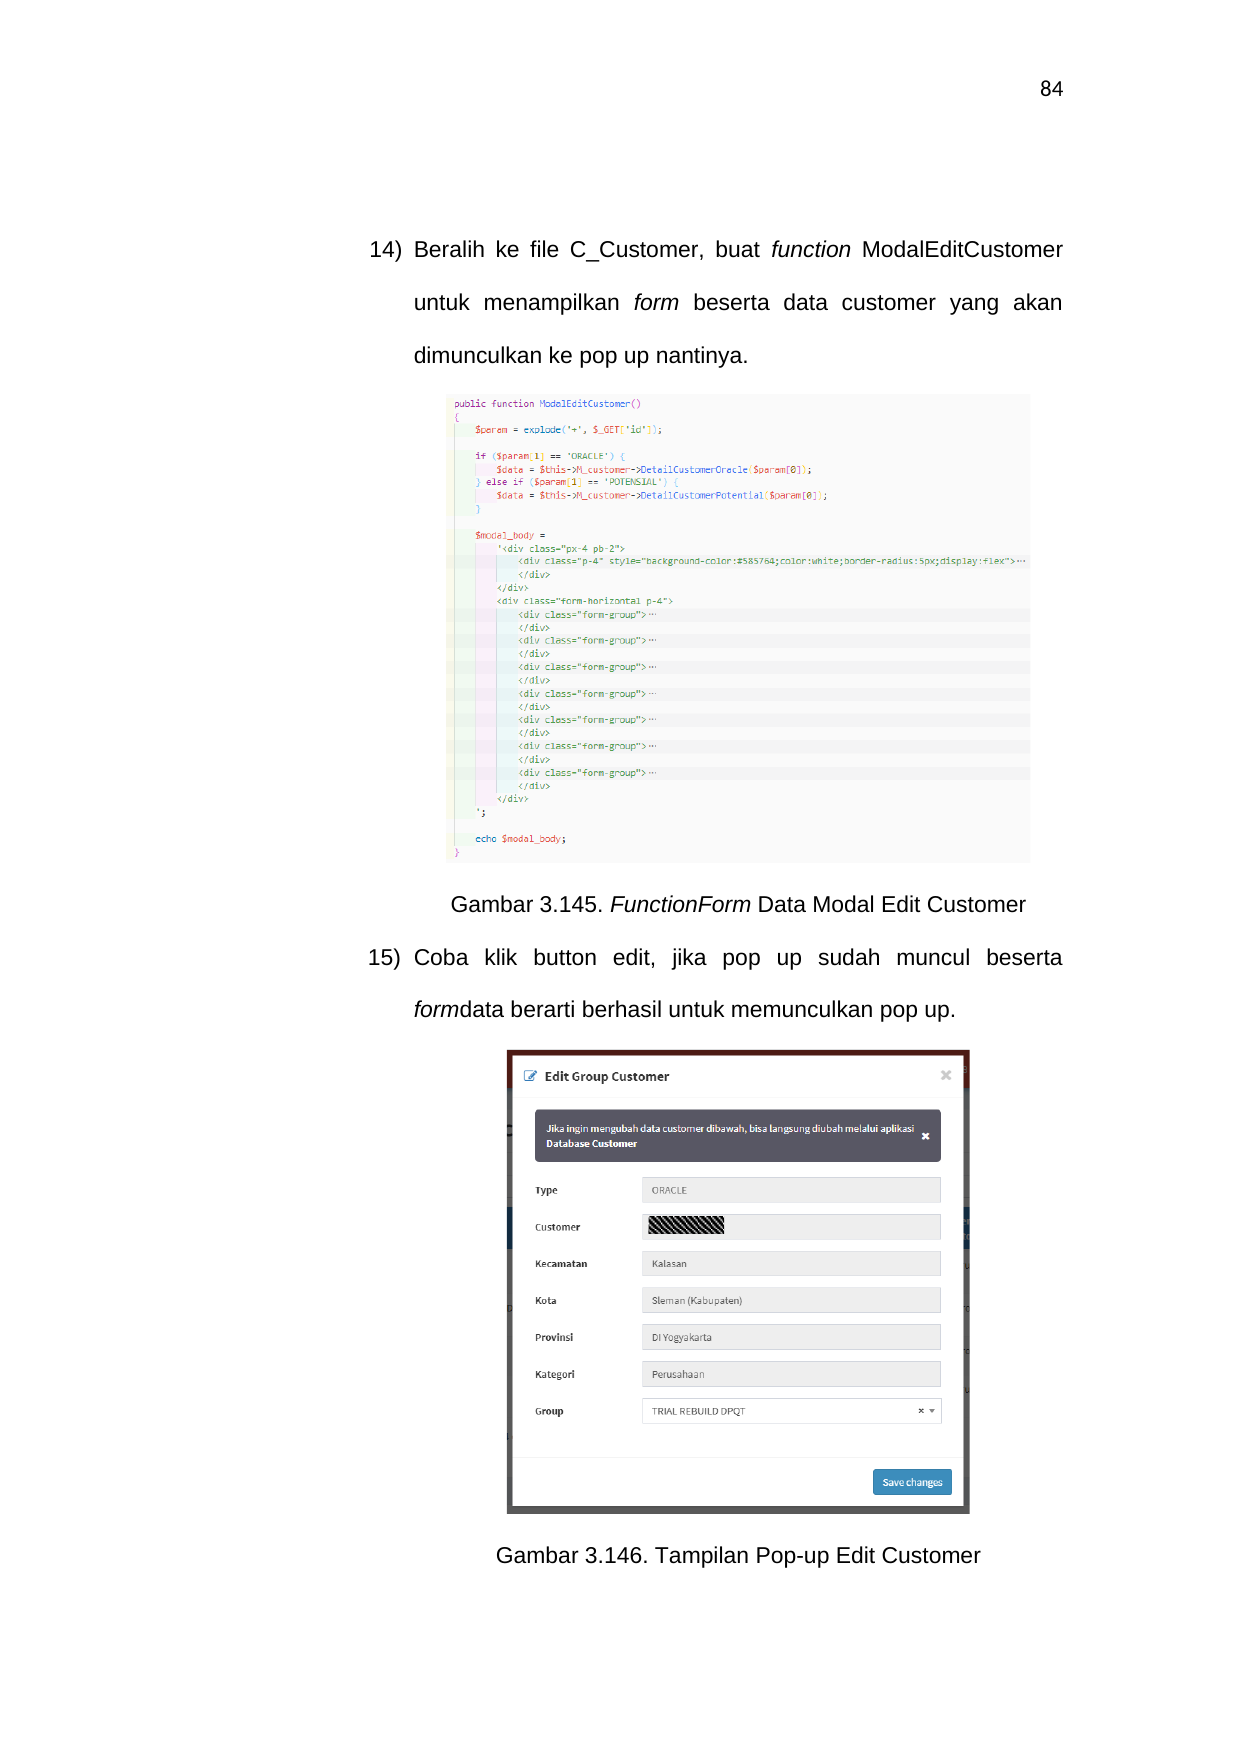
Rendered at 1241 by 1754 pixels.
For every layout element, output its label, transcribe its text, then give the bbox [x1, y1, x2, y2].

list Beralih ke file C_Customer, buat function ModalEditCustomer untuk menampilkan form beserta data customer yang akan dimunculkan ke pop up nantinya. [369, 236, 1063, 368]
list Gambar 3.146. Tampilan Pop-up Edit Customer [413, 1542, 1063, 1568]
list Gambar 3.145. FunctionForm Data Modal Edit Customer [413, 891, 1063, 917]
picture [506, 1049, 970, 1514]
picture [446, 394, 1031, 863]
list Coba klik button edit, jika pop up sudah muncul beserta formdata berarti berhasil untuk memunculkan pop up. [368, 944, 1063, 1023]
